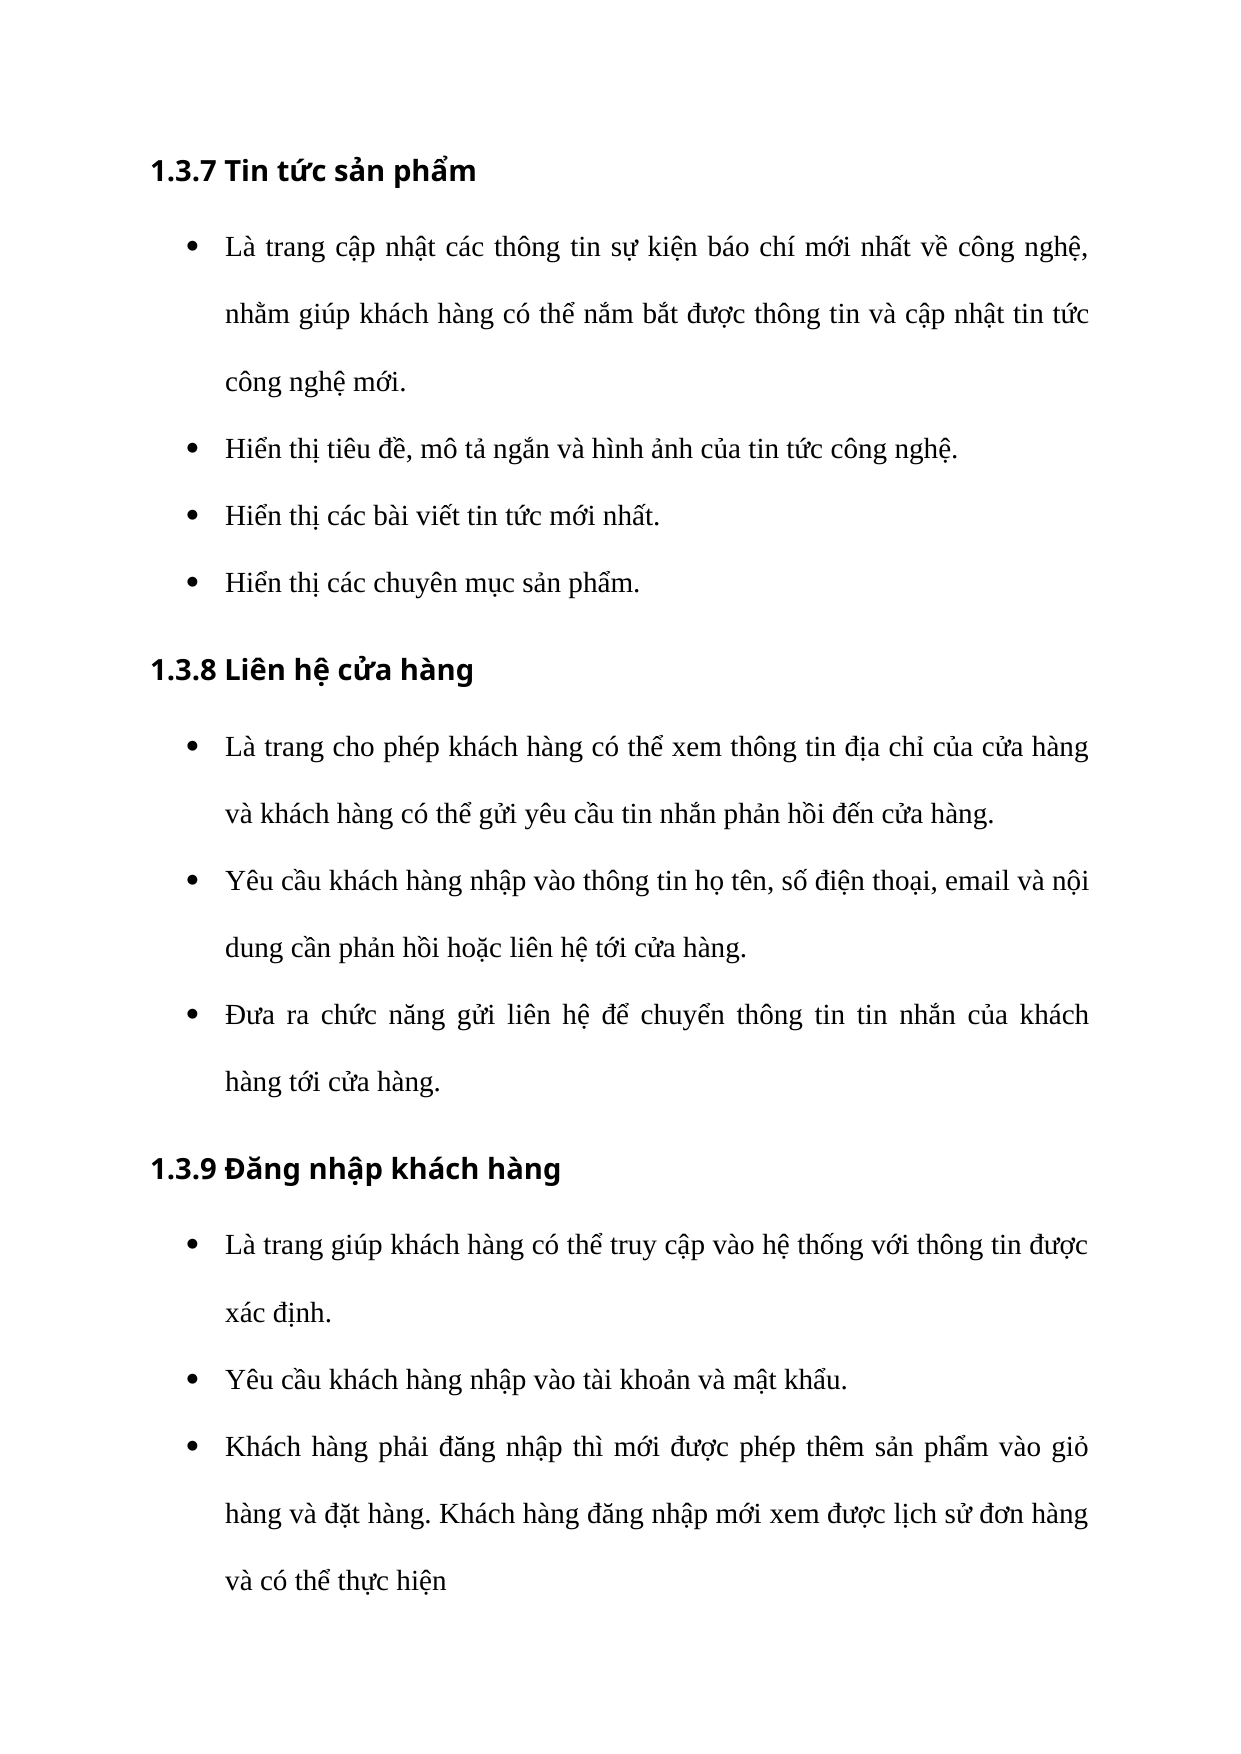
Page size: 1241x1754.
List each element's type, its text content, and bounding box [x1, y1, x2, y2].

list Đưa ra chức năng gửi liên hệ để chuyển thông tin tin nhắn của khách hàng tới cửa hàng. [187, 997, 1090, 1098]
list Hiển thị các bài viết tin tức mới nhất. [187, 498, 1090, 532]
subtitle 1.3.7 Tin tức sản phẩm [150, 150, 1090, 190]
list Là trang cho phép khách hàng có thể xem thông tin địa chỉ của cửa hàng và khách hàng có thể gửi yêu cầu tin nhắn phản hồi đến cửa hàng. [187, 729, 1090, 829]
list Là trang giúp khách hàng có thể truy cập vào hệ thống với thông tin được xác định. [187, 1227, 1090, 1328]
subtitle 1.3.8 Liên hệ cửa hàng [150, 649, 1090, 689]
list Yêu cầu khách hàng nhập vào thông tin họ tên, số điện thoại, email và nội dung cần phản hồi hoặc liên hệ tới cửa hàng. [187, 863, 1090, 964]
list Hiển thị tiêu đề, mô tả ngắn và hình ảnh của tin tức công nghệ. [187, 431, 1090, 464]
list Hiển thị các chuyên mục sản phẩm. [187, 565, 1090, 599]
list Khách hàng phải đăng nhập thì mới được phép thêm sản phẩm vào giỏ hàng và đặt hàng. Khách hàng đăng nhập mới xem được lịch sử đơn hàng và có thể thực hiện [187, 1429, 1090, 1597]
list Là trang cập nhật các thông tin sự kiện báo chí mới nhất về công nghệ, nhằm giúp khách hàng có thể nắm bắt được thông tin và cập nhật tin tức công nghệ mới. [187, 229, 1090, 397]
list Yêu cầu khách hàng nhập vào tài khoản và mật khẩu. [187, 1362, 1090, 1395]
subtitle 1.3.9 Đăng nhập khách hàng [150, 1148, 1090, 1188]
